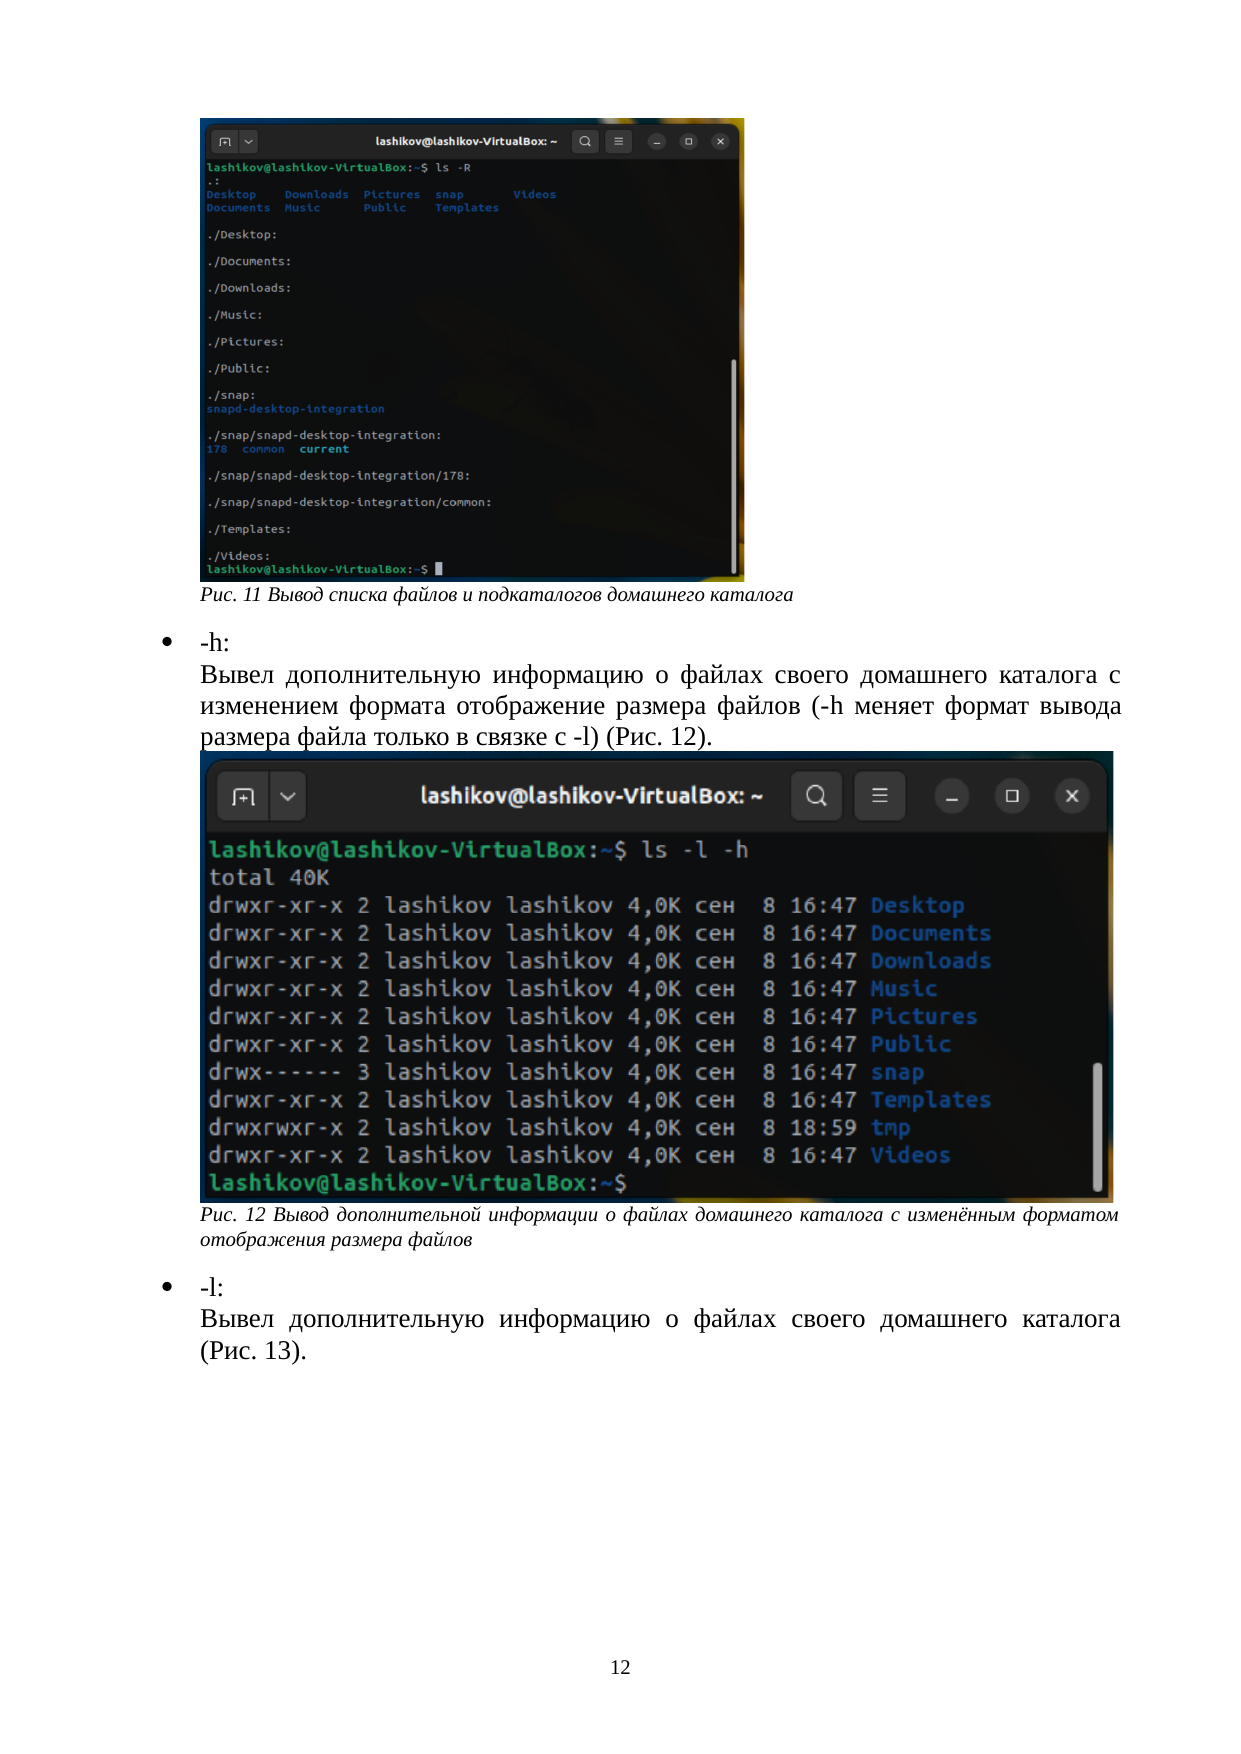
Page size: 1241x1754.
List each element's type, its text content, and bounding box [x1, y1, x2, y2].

text Рис. 12 Вывод дополнительной информации о файлах домашнего каталога с изменённым форматом отображения размера файлов [200, 1202, 1122, 1251]
text Рис. 11 Вывод списка файлов и подкаталогов домашнего каталога [126, 582, 1122, 606]
picture [200, 118, 745, 582]
list -h: [162, 626, 1122, 658]
picture [200, 751, 1114, 1203]
list -l: [162, 1271, 1122, 1303]
list Вывел дополнительную информацию о файлах своего домашнего каталога с изменением формата отображение размера файлов (-h меняет формат вывода размера файла только в связке с -l) (Рис. 12). [200, 658, 1122, 751]
list Вывел дополнительную информацию о файлах своего домашнего каталога (Рис. 13). [200, 1303, 1122, 1365]
